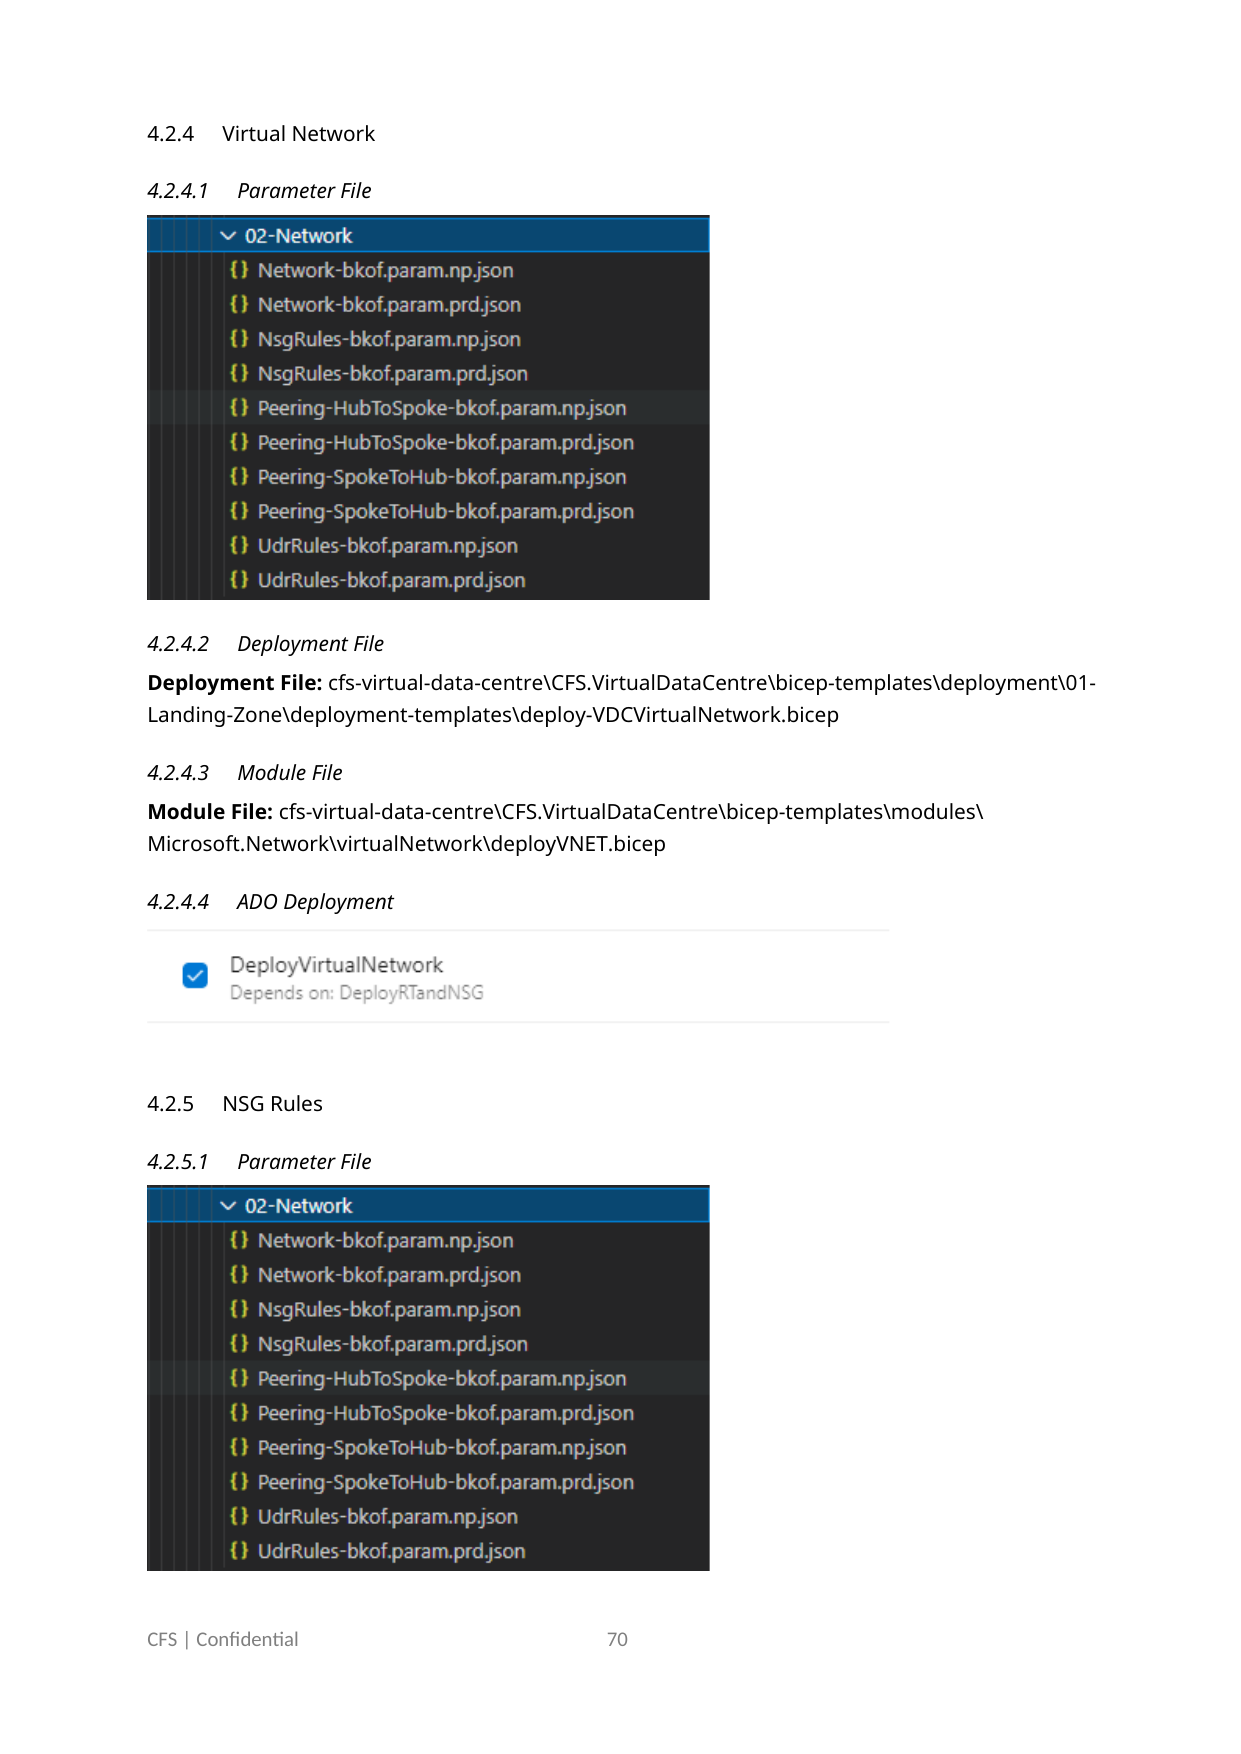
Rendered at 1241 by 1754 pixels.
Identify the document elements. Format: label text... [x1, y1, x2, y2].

subtitle Module File [147, 758, 1121, 786]
picture [147, 925, 890, 1028]
text Deployment File: cfs-virtual-data-centre\CFS.VirtualDataCentre\bicep-templates\deployment\01-Landing-Zone\deployment-templates\deploy-VDCVirtualNetwork.bicep [147, 668, 1121, 729]
subtitle NSG Rules [147, 1089, 1121, 1118]
subtitle Virtual Network [147, 119, 1121, 147]
picture [147, 1185, 710, 1571]
subtitle ADO Deployment [147, 887, 1121, 915]
picture [147, 215, 710, 600]
subtitle Parameter File [147, 176, 1121, 205]
subtitle Deployment File [147, 629, 1121, 657]
subtitle Parameter File [147, 1147, 1121, 1175]
text Module File: cfs-virtual-data-centre\CFS.VirtualDataCentre\bicep-templates\modules\Microsoft.Network\virtualNetwork\deployVNET.bicep [147, 797, 1121, 858]
